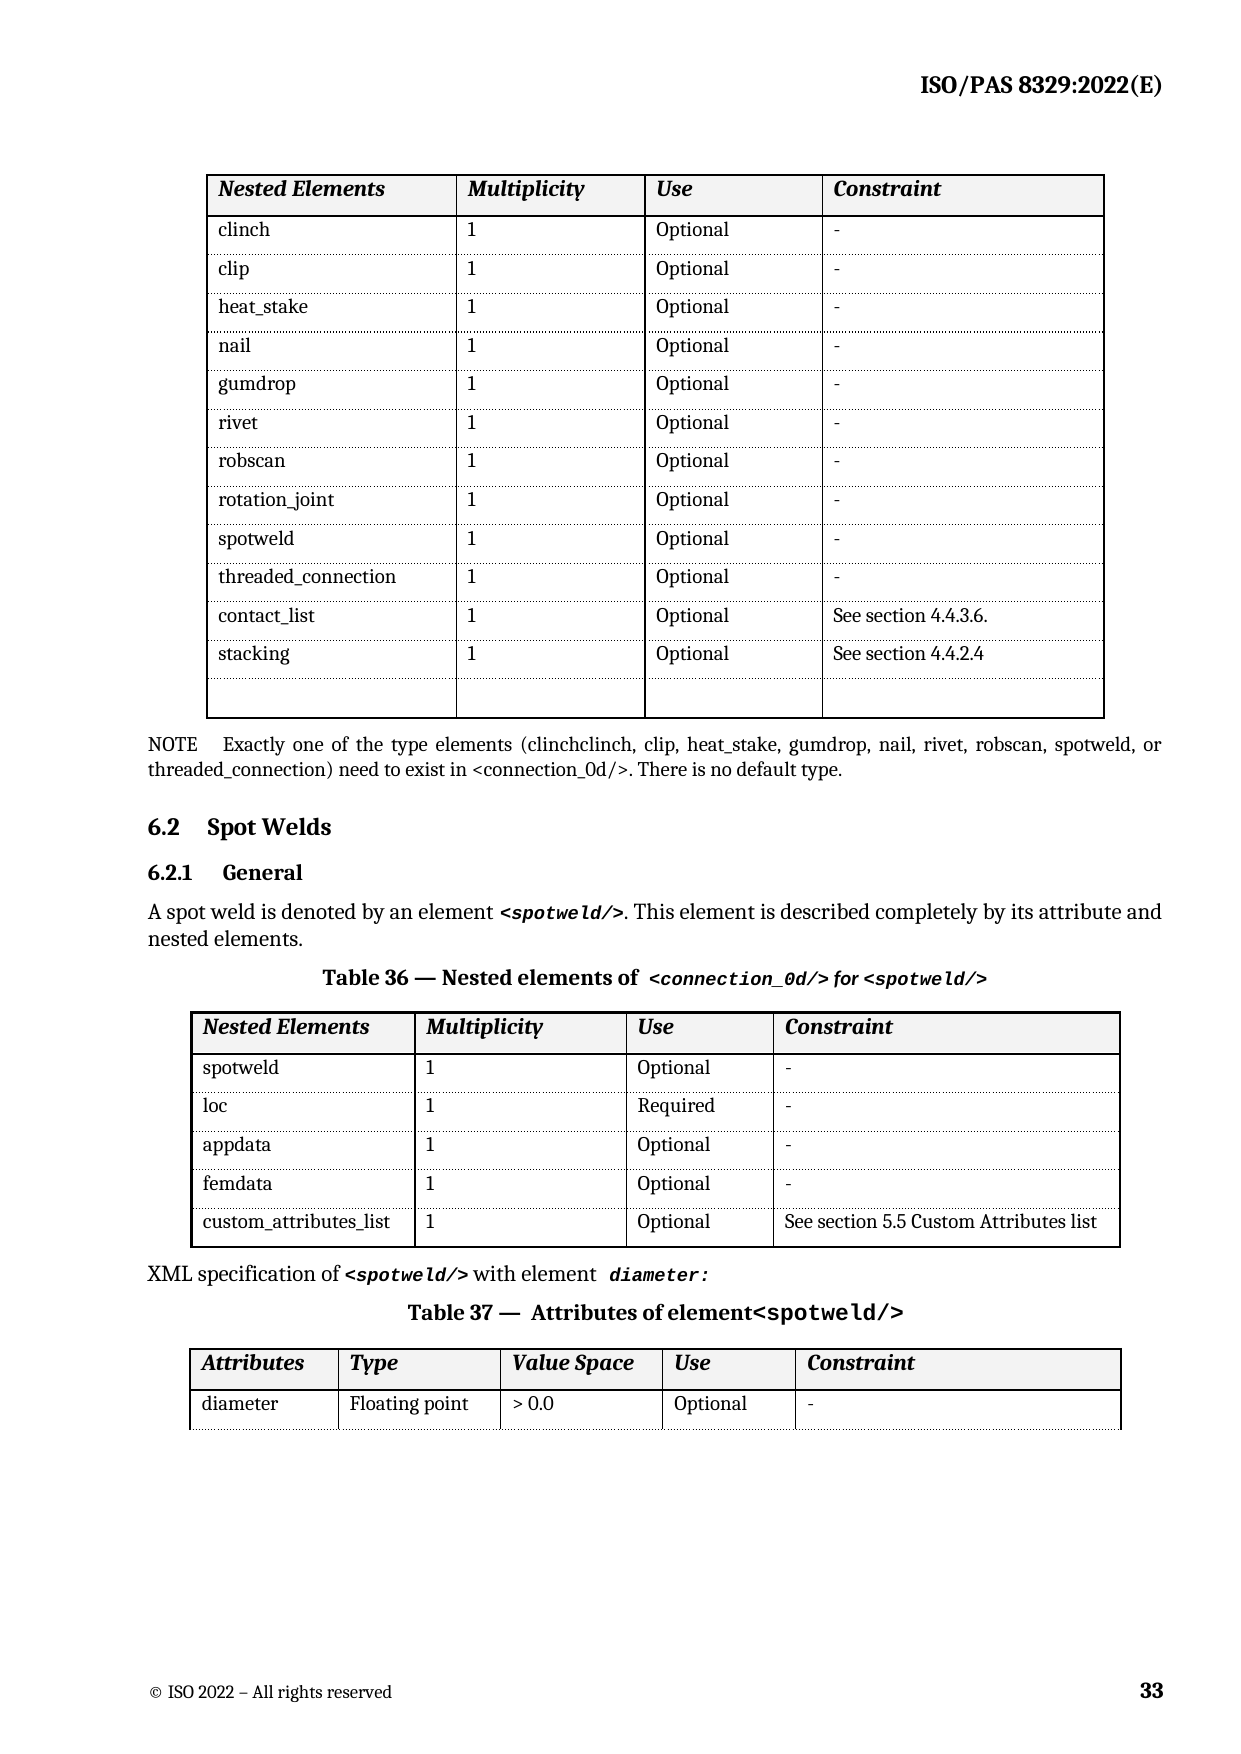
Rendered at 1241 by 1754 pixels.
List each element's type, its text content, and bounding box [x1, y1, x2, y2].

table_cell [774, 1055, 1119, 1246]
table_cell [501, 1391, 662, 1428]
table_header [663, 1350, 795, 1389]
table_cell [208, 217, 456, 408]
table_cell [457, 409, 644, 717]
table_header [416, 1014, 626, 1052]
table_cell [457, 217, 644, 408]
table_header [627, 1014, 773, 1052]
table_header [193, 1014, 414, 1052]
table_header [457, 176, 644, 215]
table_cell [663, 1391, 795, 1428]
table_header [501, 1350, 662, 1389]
text NOTE Exactly one of the type elements (clinchclinch, clip, heat_stake, gumdrop, nail, rivet, robscan, spotweld, or threaded_connection) need to exist in <connection_0d/>. There is no default type. [148, 731, 1163, 781]
subtitle Spot Welds [148, 813, 1163, 841]
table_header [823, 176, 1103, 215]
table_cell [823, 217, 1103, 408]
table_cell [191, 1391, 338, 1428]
text Table 36 — Nested elements of <connection_0d/> for <spotweld/> [148, 964, 1163, 991]
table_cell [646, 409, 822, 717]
text XML specification of <spotweld/> with element diameter: [148, 1261, 1163, 1287]
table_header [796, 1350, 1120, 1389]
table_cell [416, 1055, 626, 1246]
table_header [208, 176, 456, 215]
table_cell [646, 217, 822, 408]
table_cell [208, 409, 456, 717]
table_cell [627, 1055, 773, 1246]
subtitle General [148, 860, 1163, 887]
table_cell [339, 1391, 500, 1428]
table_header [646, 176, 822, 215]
text A spot weld is denoted by an element <spotweld/>. This element is described completely by its attribute and nested elements. [148, 899, 1163, 952]
text Table 37 — Attributes of element<spotweld/> [148, 1299, 1163, 1327]
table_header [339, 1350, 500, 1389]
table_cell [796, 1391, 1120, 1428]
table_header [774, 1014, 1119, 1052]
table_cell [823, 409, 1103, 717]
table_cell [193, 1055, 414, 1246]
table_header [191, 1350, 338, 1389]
